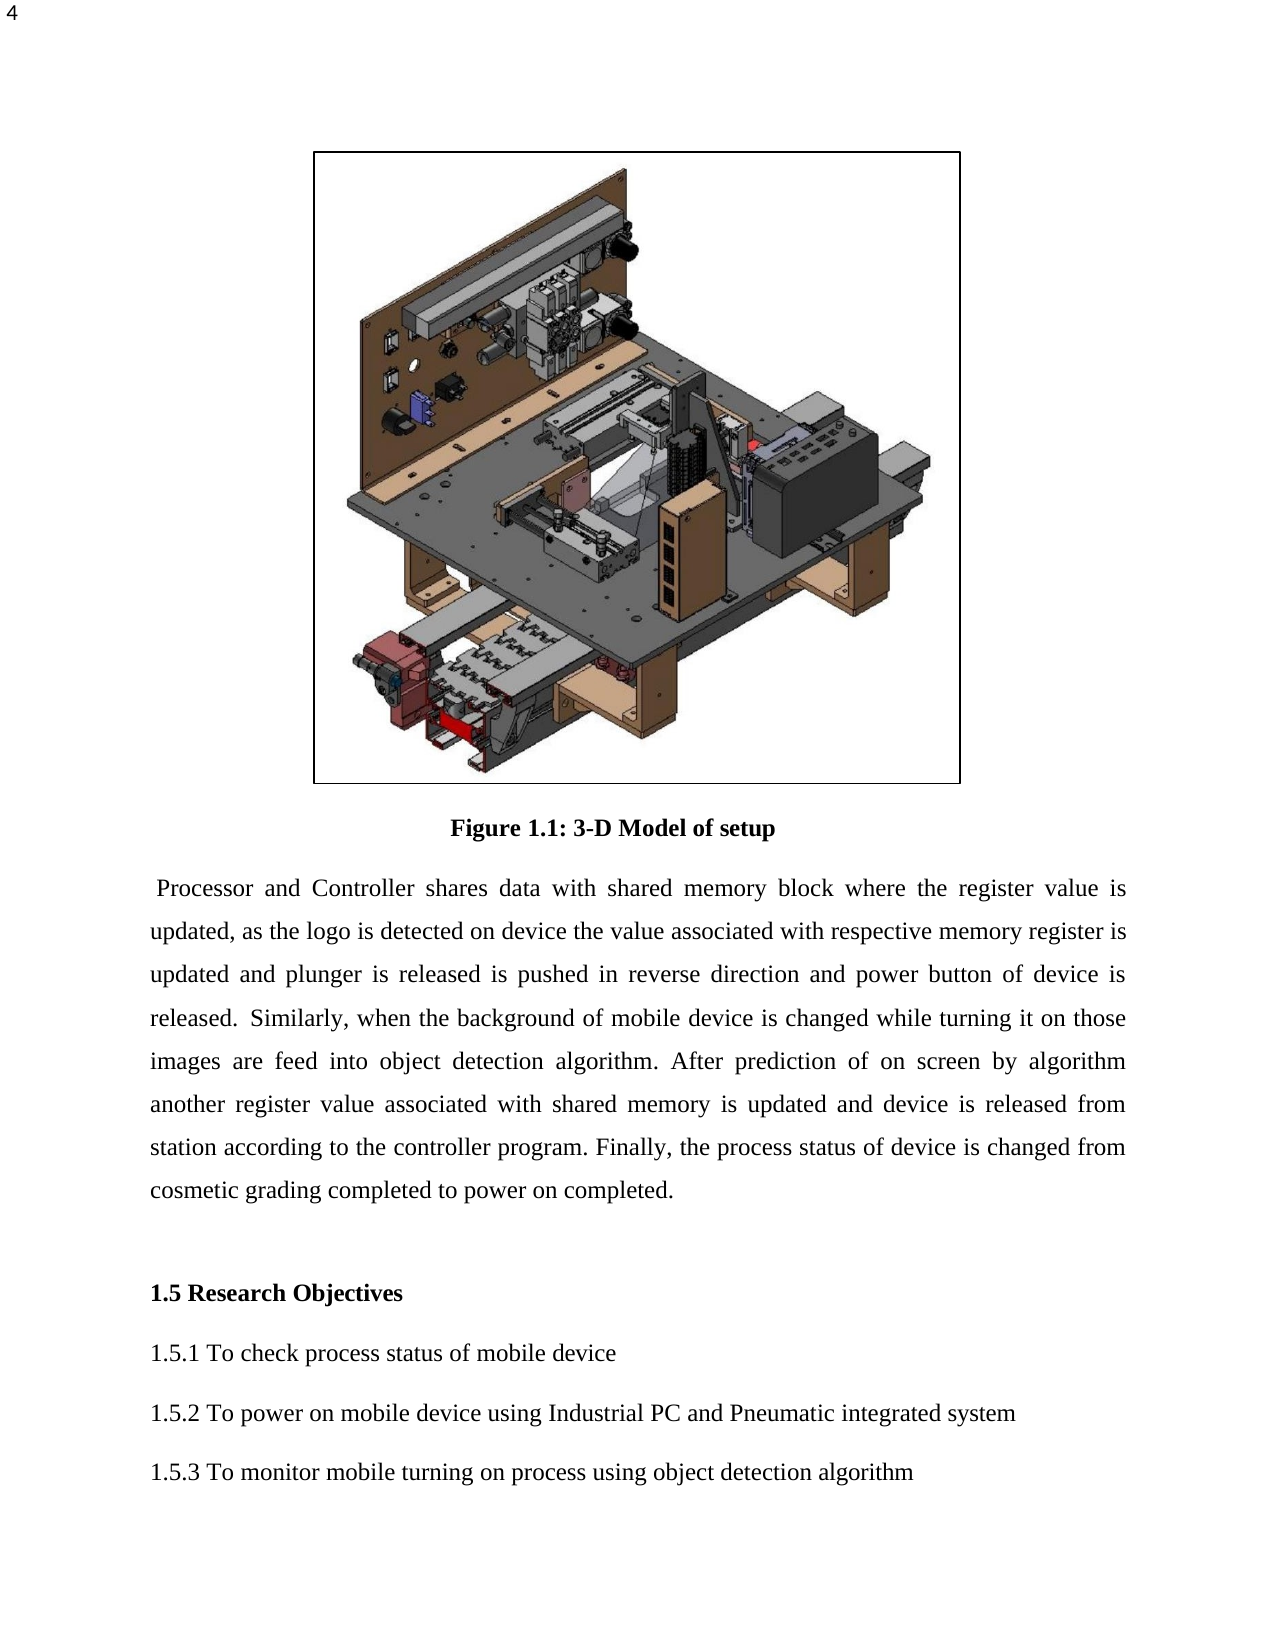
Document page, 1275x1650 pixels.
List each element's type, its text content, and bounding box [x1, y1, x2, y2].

text Processor and Controller shares data with shared memory block where the register value is updated, as the logo is detected on device the value associated with respective memory register is updated and plunger is released is pushed in reverse direction and power button of device is released. Similarly, when the background of mobile device is changed while turning it on those images are feed into object detection algorithm. After prediction of on screen by algorithm another register value associated with shared memory is updated and device is released from station according to the controller program. Finally, the process status of device is changed from cosmetic grading completed to power on completed. [150, 873, 1127, 1204]
picture [342, 158, 939, 782]
list To monitor mobile turning on process using object detection algorithm [150, 1457, 1185, 1486]
list To check process status of mobile device [150, 1338, 1185, 1367]
list To power on mobile device using Industrial PC and Pneumatic integrated system [150, 1398, 1185, 1426]
subtitle Research Objectives [150, 1278, 1185, 1307]
subtitle Figure 1.1: 3-D Model of setup [450, 813, 1185, 842]
